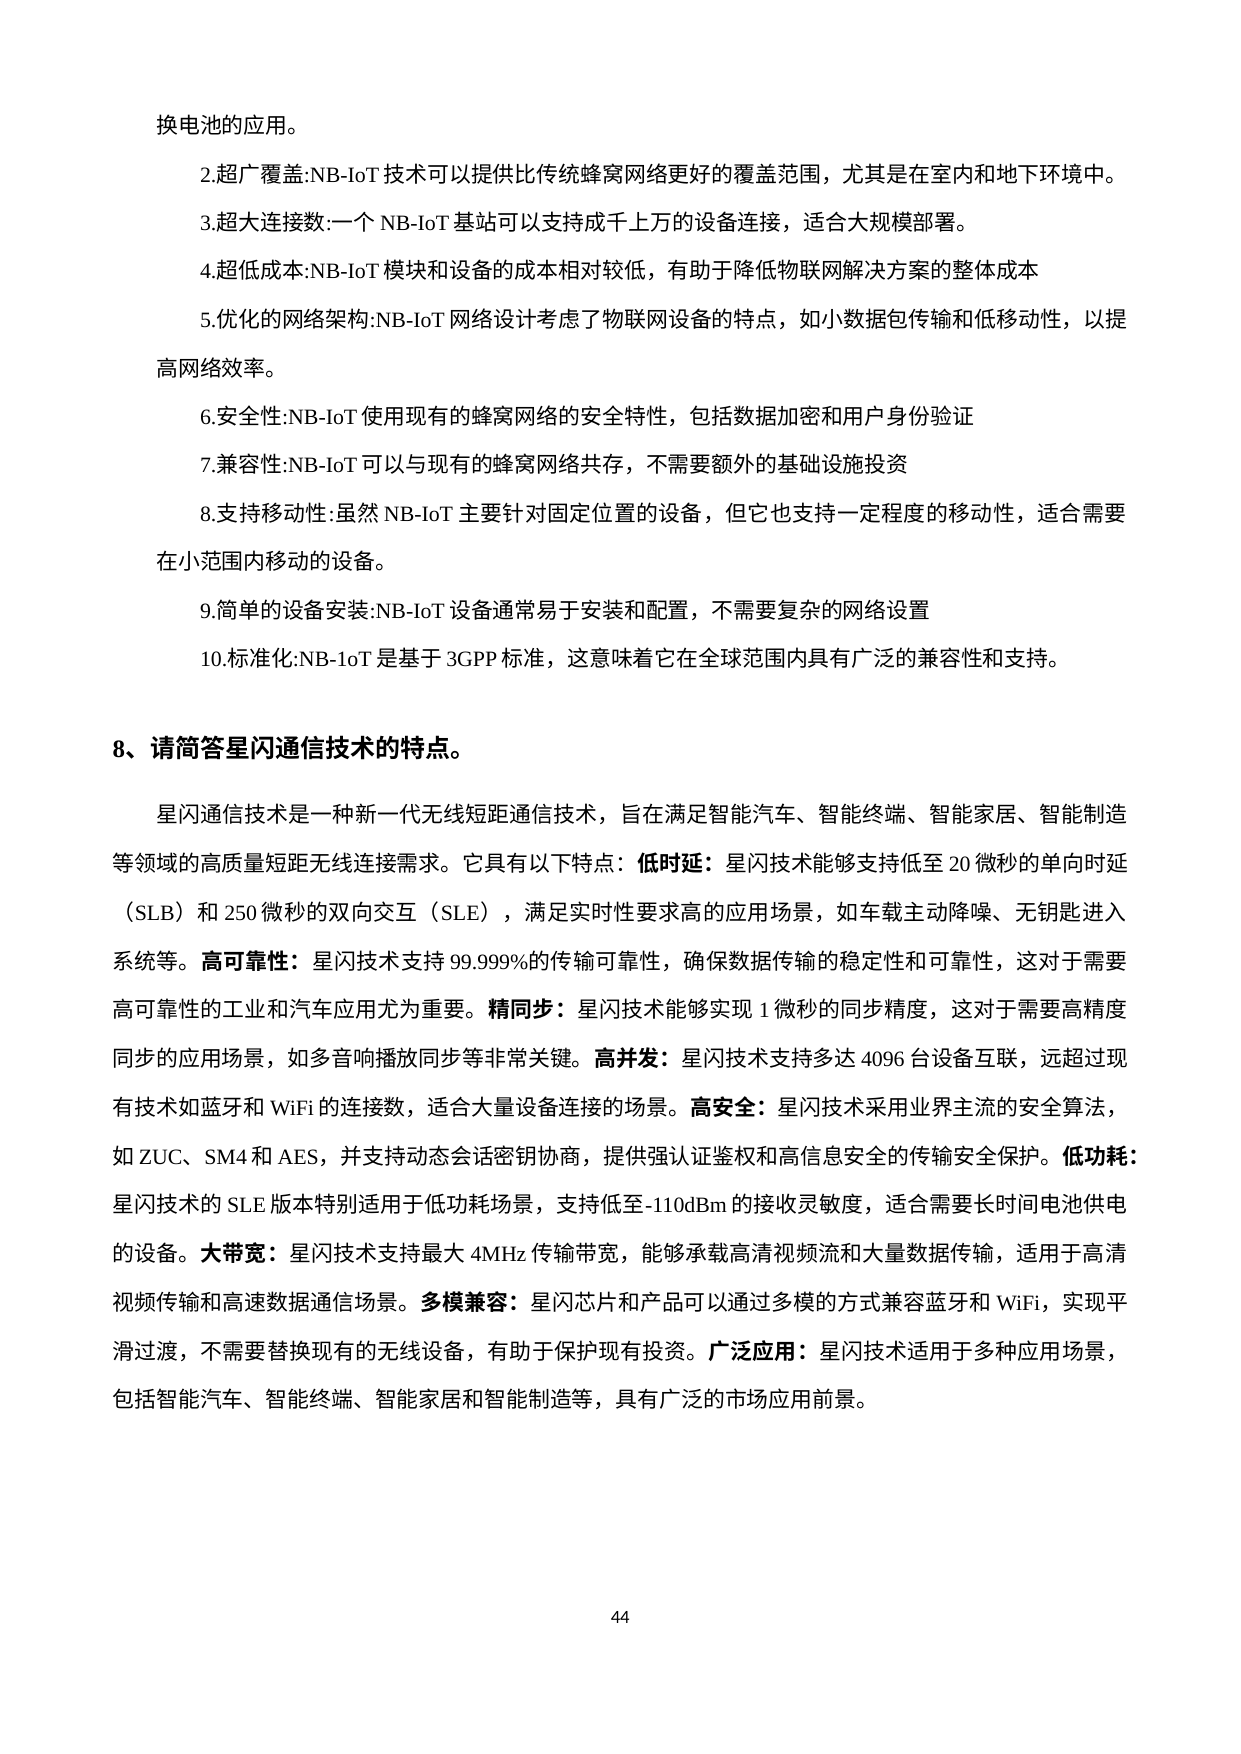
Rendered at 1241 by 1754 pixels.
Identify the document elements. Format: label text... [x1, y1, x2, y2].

text 3.超大连接数:一个NB-IoT基站可以支持成千上万的设备连接，适合大规模部署。 [156, 205, 1128, 237]
text 5.优化的网络架构:NB-IoT网络设计考虑了物联网设备的特点，如小数据包传输和低移动性，以提高网络效率。 [156, 301, 1128, 383]
text 8、请简答星闪通信技术的特点。 [112, 714, 1128, 779]
text 6.安全性:NB-IoT使用现有的蜂窝网络的安全特性，包括数据加密和用户身份验证 [156, 398, 1128, 431]
text 9.简单的设备安装:NB-IoT设备通常易于安装和配置，不需要复杂的网络设置 [156, 592, 1128, 625]
text 2.超广覆盖:NB-IoT技术可以提供比传统蜂窝网络更好的覆盖范围，尤其是在室内和地下环境中。 [156, 156, 1128, 189]
text 8.支持移动性:虽然NB-IoT主要针对固定位置的设备，但它也支持一定程度的移动性，适合需要在小范围内移动的设备。 [156, 495, 1128, 576]
text 7.兼容性:NB-IoT可以与现有的蜂窝网络共存，不需要额外的基础设施投资 [200, 447, 1128, 479]
text 星闪通信技术是一种新一代无线短距通信技术，旨在满足智能汽车、智能终端、智能家居、智能制造等领域的高质量短距无线连接需求。它具有以下特点：低时延：星闪技术能够支持低至20微秒的单向时延（SLB）和250微秒的双向交互（SLE），满足实时性要求高的应用场景，如车载主动降噪、无钥匙进入系统等。高可靠性：星闪技术支持99.999%的传输可靠性，确保数据传输的稳定性和可靠性，这对于需要高可靠性的工业和汽车应用尤为重要。精同步：星闪技术能够实现1微秒的同步精度，这对于需要高精度同步的应用场景，如多音响播放同步等非常关键。高并发：星闪技术支持多达4096台设备互联，远超过现有技术如蓝牙和WiFi的连接数，适合大量设备连接的场景。高安全：星闪技术采用业界主流的安全算法，如ZUC、SM4和AES，并支持动态会话密钥协商，提供强认证鉴权和高信息安全的传输安全保护。低功耗：星闪技术的SLE版本特别适用于低功耗场景，支持低至-110dBm的接收灵敏度，适合需要长时间电池供电的设备。大带宽：星闪技术支持最大4MHz传输带宽，能够承载高清视频流和大量数据传输，适用于高清视频传输和高速数据通信场景。多模兼容：星闪芯片和产品可以通过多模的方式兼容蓝牙和WiFi，实现平滑过渡，不需要替换现有的无线设备，有助于保护现有投资。广泛应用：星闪技术适用于多种应用场景，包括智能汽车、智能终端、智能家居和智能制造等，具有广泛的市场应用前景。 [112, 797, 1128, 1414]
text 10.标准化:NB-1oT是基于3GPP标准，这意味着它在全球范围内具有广泛的兼容性和支持。 [156, 641, 1128, 673]
text 4.超低成本:NB-IoT模块和设备的成本相对较低，有助于降低物联网解决方案的整体成本 [156, 253, 1128, 286]
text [156, 108, 1128, 141]
